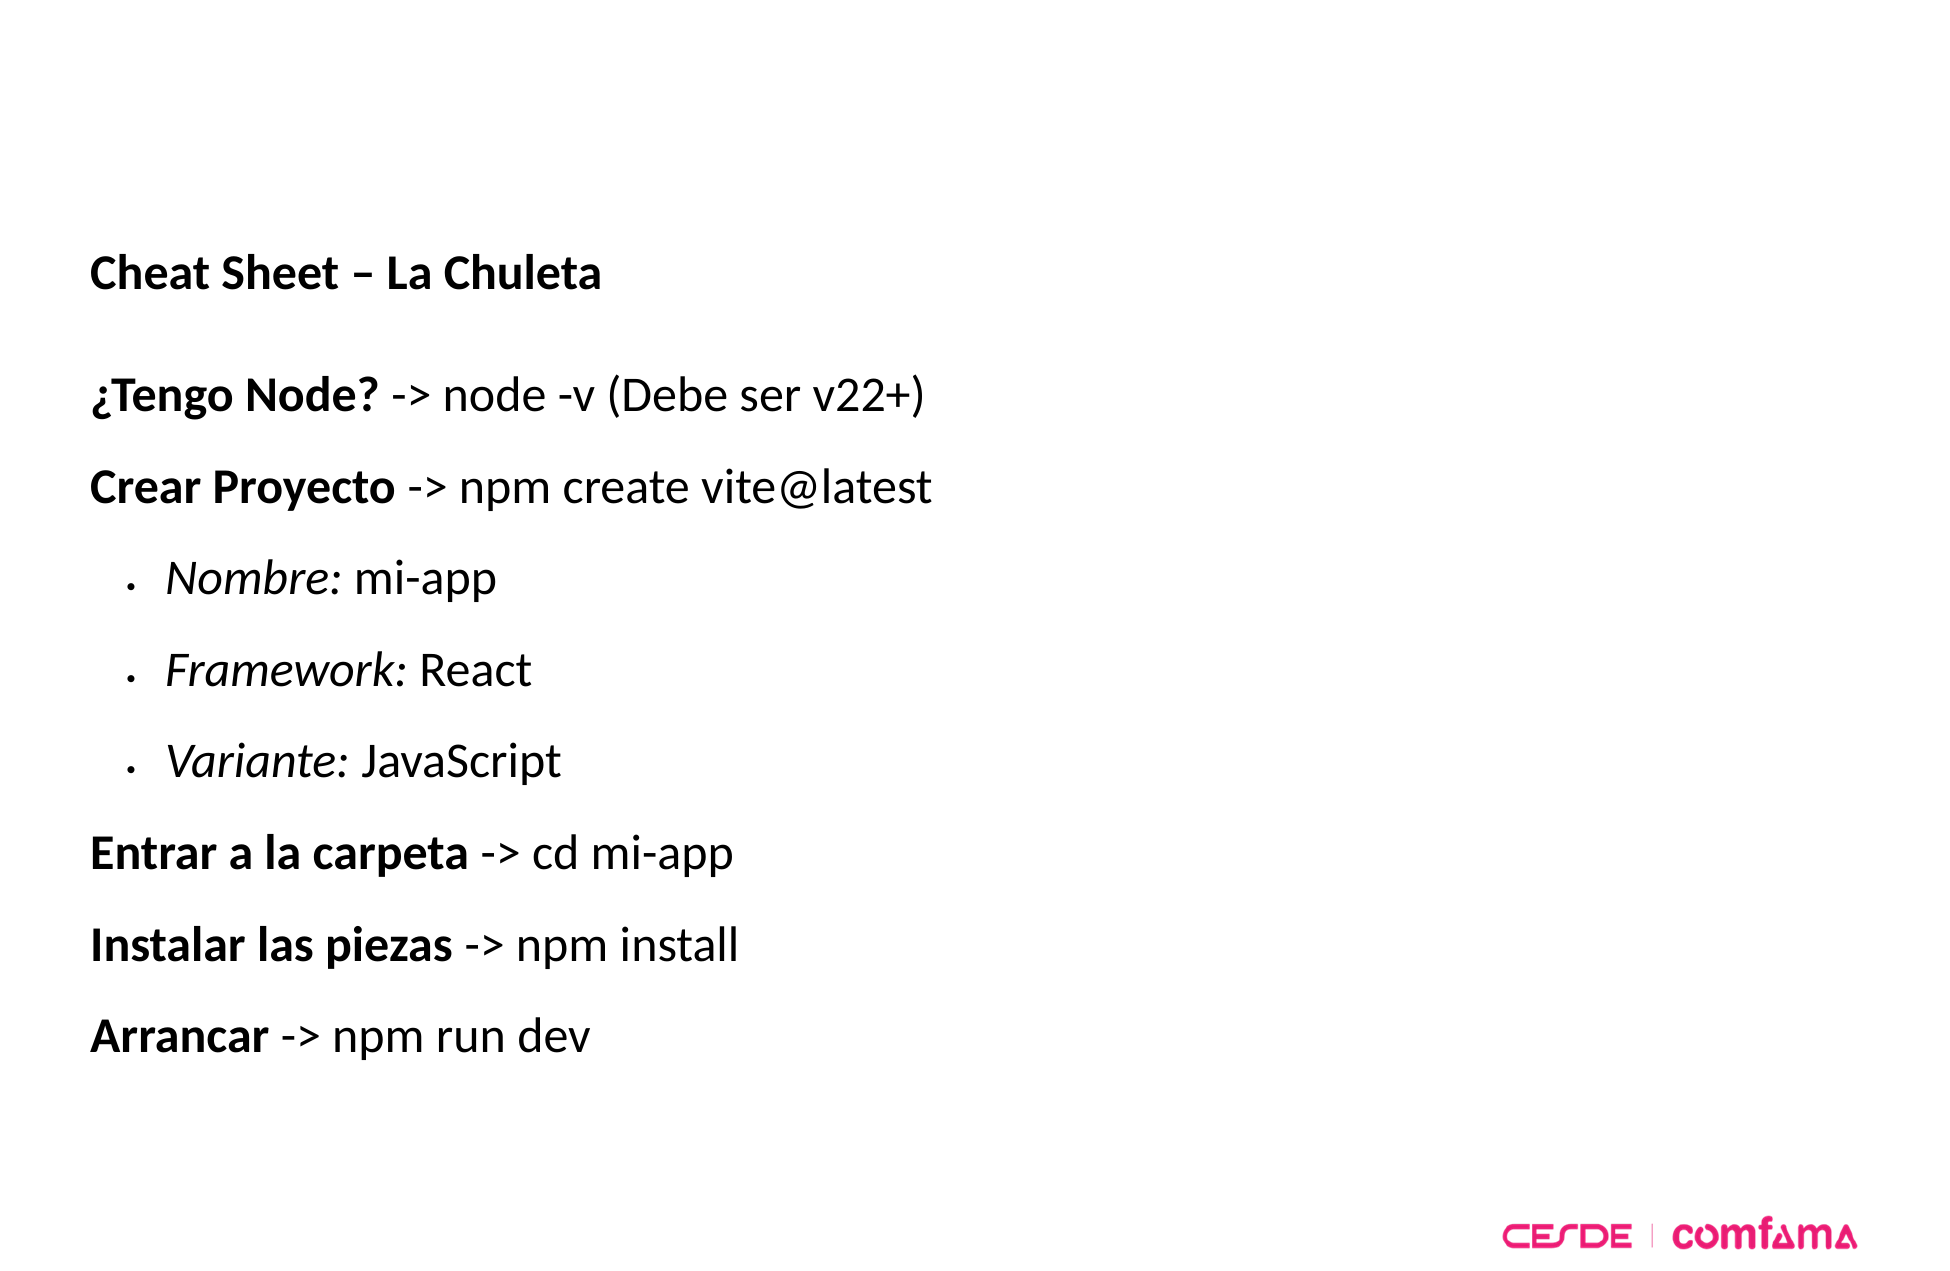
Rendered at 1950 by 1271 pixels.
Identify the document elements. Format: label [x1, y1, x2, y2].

picture [1493, 1207, 1866, 1257]
